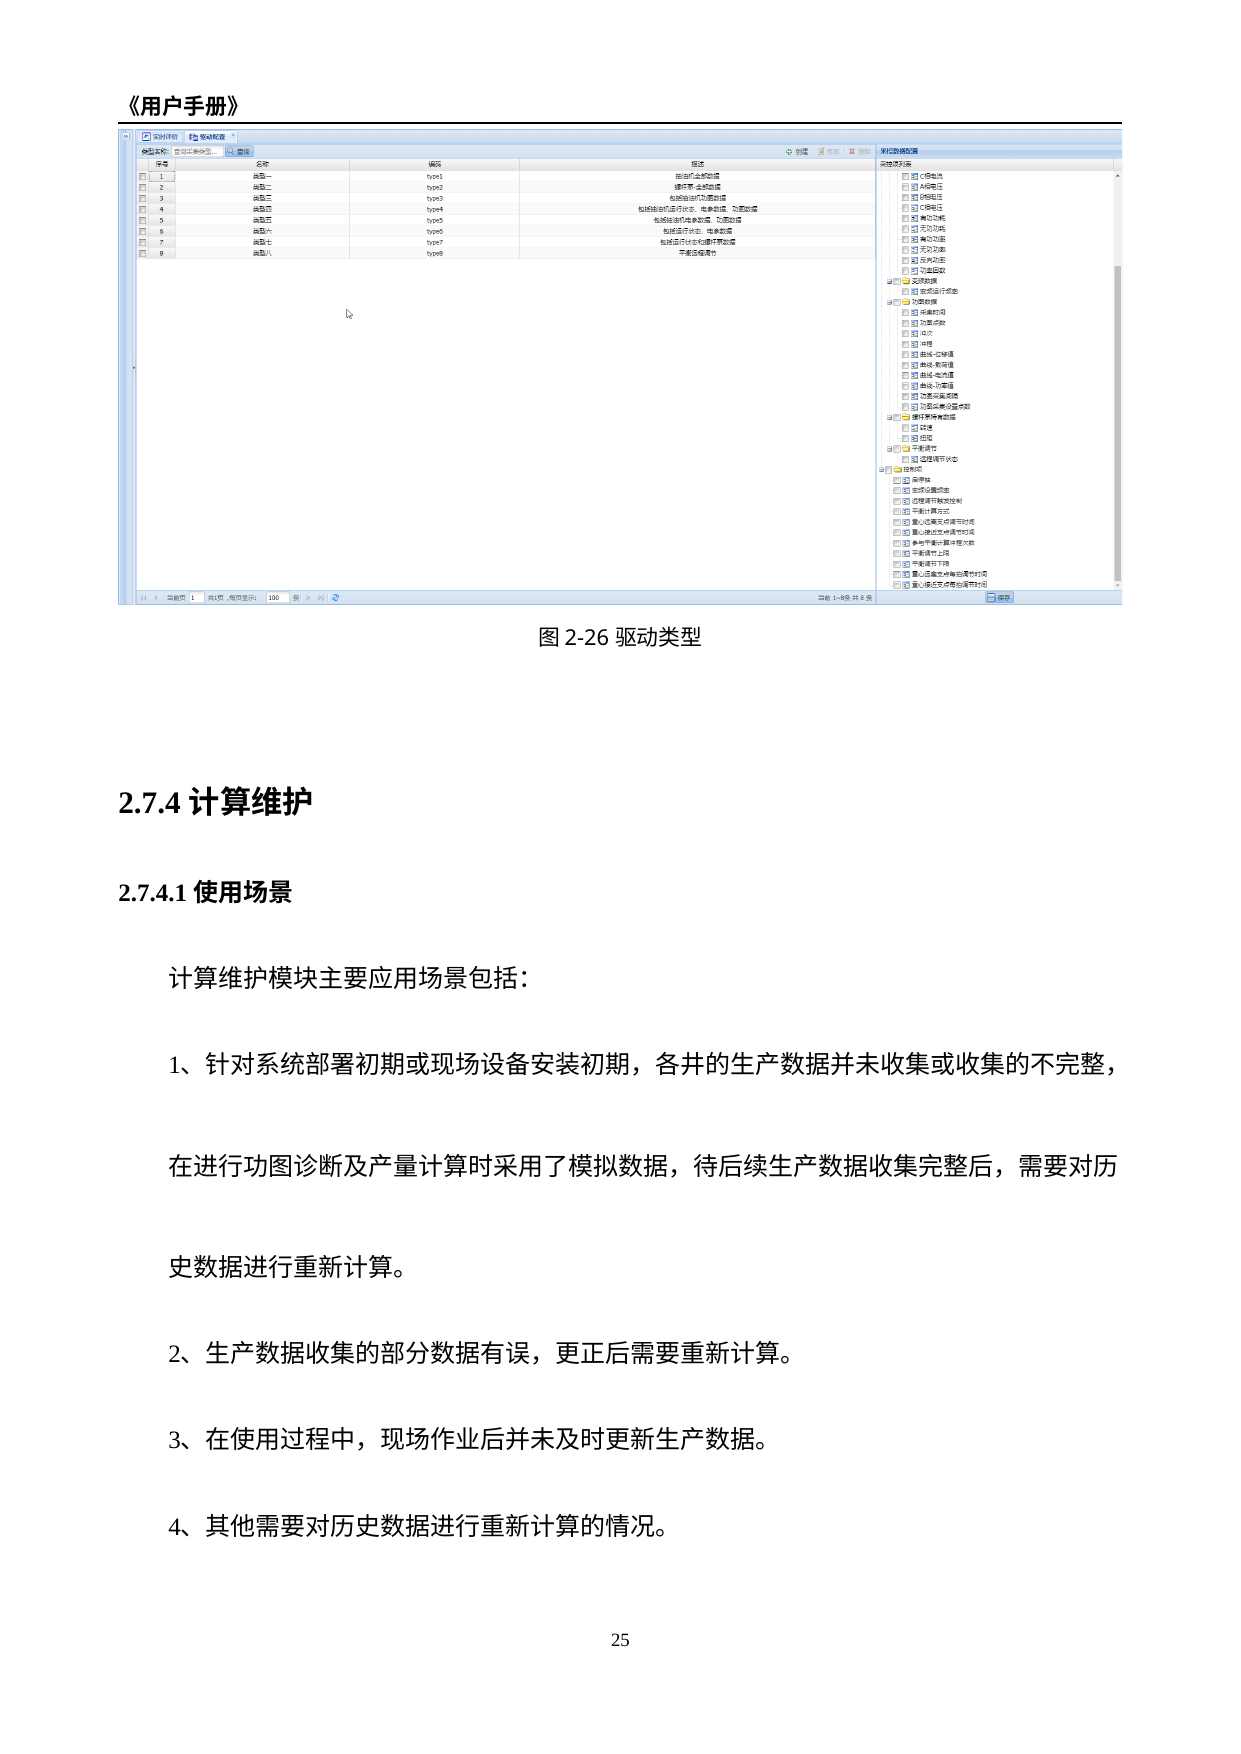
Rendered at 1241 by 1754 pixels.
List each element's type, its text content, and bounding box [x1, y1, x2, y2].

text 计算维护模块主要应用场景包括： [118, 942, 1122, 1010]
text 4、其他需要对历史数据进行重新计算的情况。 [168, 1490, 1122, 1558]
text 3、在使用过程中，现场作业后并未及时更新生产数据。 [168, 1404, 1122, 1472]
text 图2-26 驱动类型 [118, 619, 1122, 653]
text 2、生产数据收集的部分数据有误，更正后需要重新计算。 [168, 1318, 1122, 1386]
subtitle 2.7.4.1 使用场景 [118, 856, 1122, 924]
picture [118, 129, 1123, 605]
text 1、针对系统部署初期或现场设备安装初期，各井的生产数据并未收集或收集的不完整，在进行功图诊断及产量计算时采用了模拟数据，待后续生产数据收集完整后，需要对历史数据进行重新计算。 [168, 1028, 1122, 1300]
subtitle 2.7.4 计算维护 [118, 766, 1122, 833]
